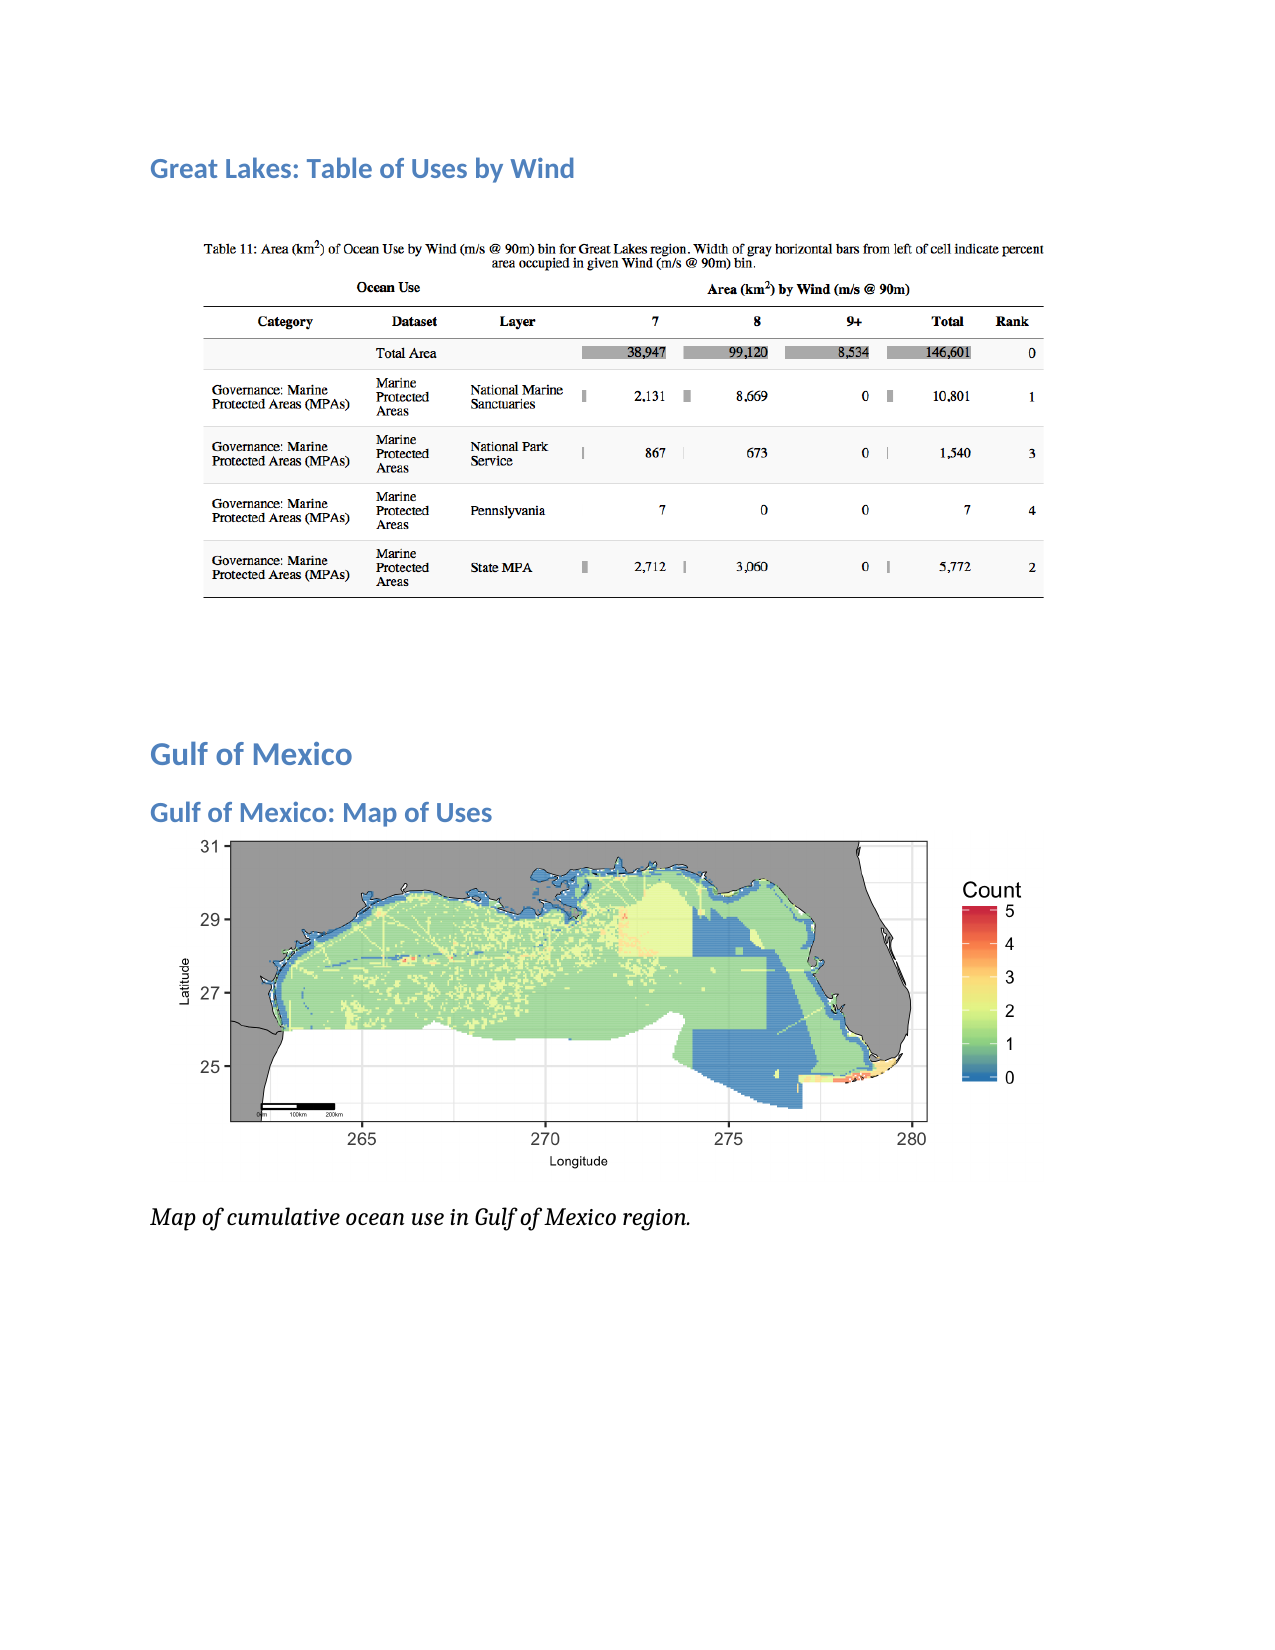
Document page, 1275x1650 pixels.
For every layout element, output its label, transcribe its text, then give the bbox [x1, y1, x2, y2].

picture [168, 204, 1044, 712]
picture [168, 830, 1044, 1182]
subtitle Great Lakes: Table of Uses by Wind [150, 150, 1125, 186]
subtitle Gulf of Mexico [150, 733, 1125, 773]
text Map of cumulative ocean use in Gulf of Mexico region. [150, 1203, 1125, 1231]
subtitle Gulf of Mexico: Map of Uses [150, 794, 1125, 830]
